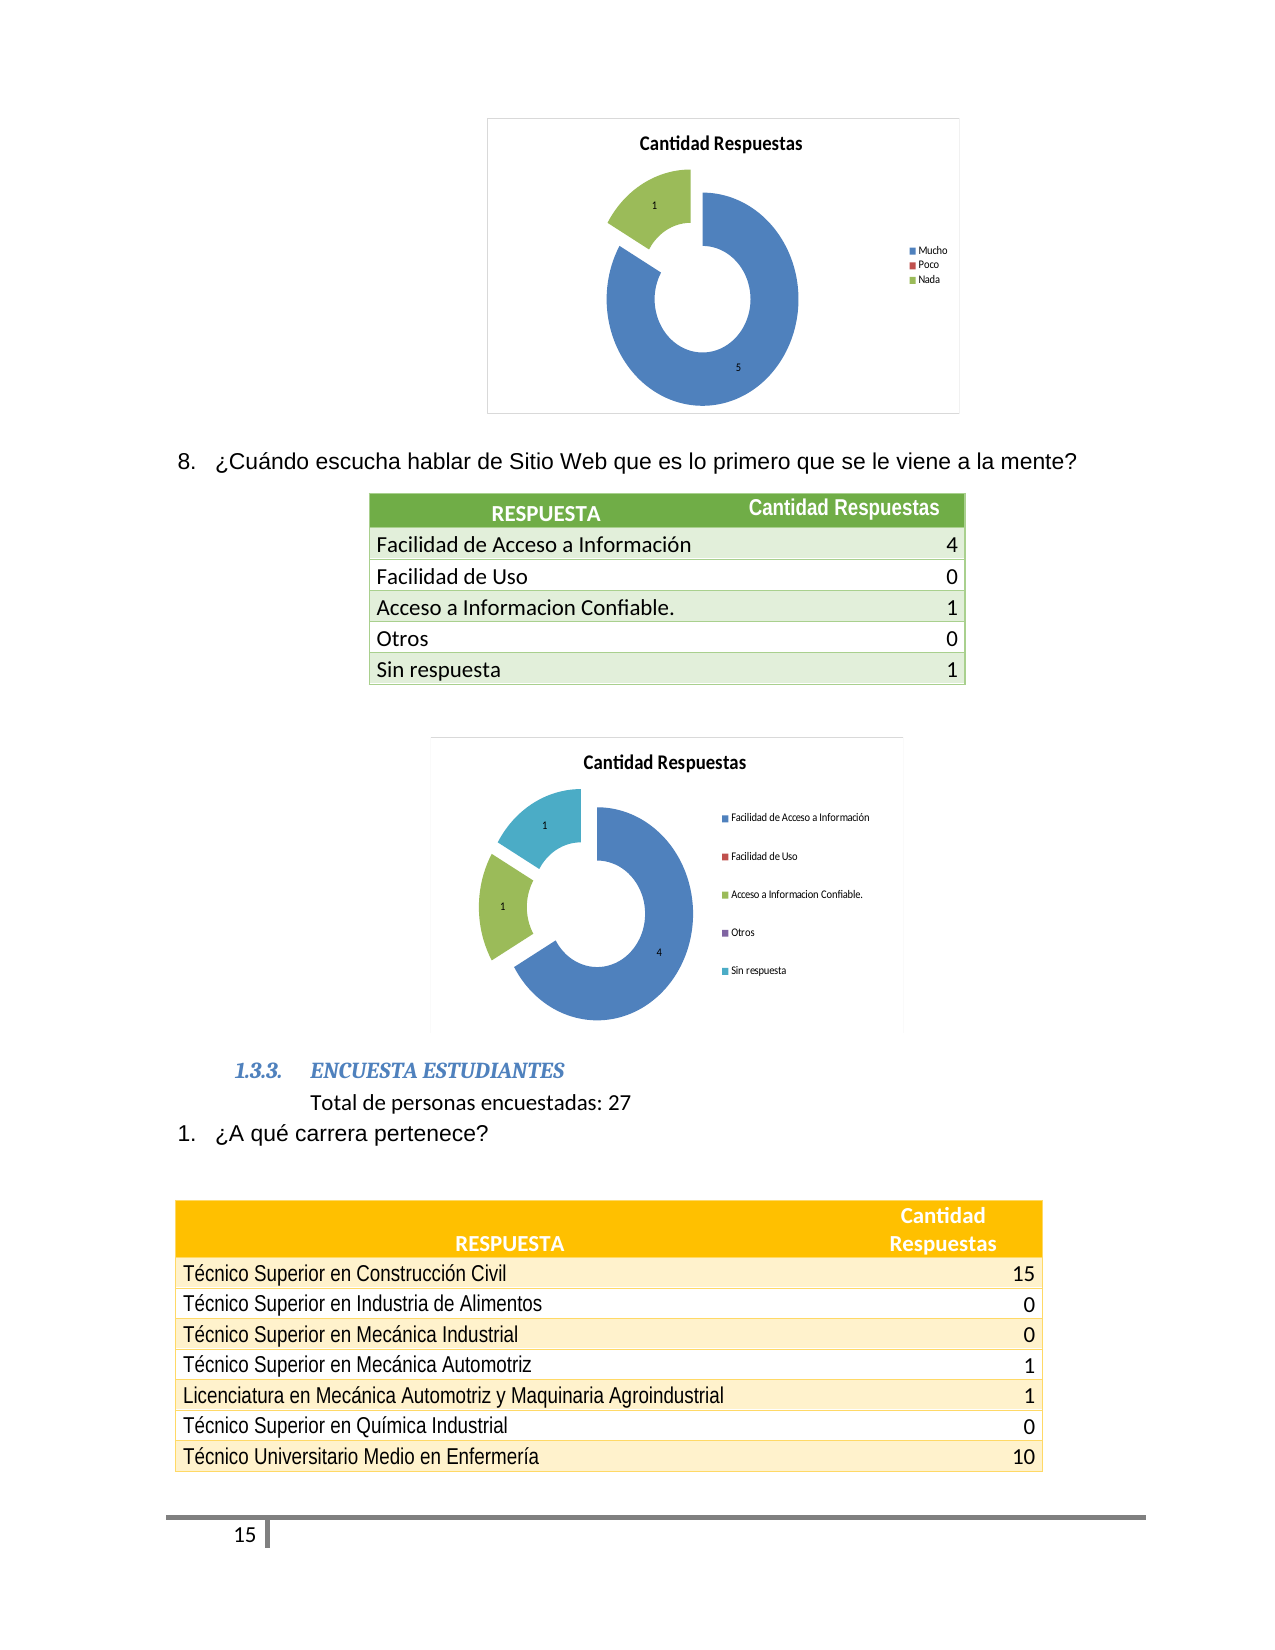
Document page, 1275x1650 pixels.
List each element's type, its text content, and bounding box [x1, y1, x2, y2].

table_cell 15 [844, 1258, 1042, 1287]
table_header Cantidad Respuestas [844, 1201, 1042, 1257]
table_cell 4 [723, 528, 964, 558]
subtitle ENCUESTA ESTUDIANTES [235, 1058, 1157, 1084]
table_cell 0 [844, 1289, 1042, 1318]
table_cell Técnico Superior en Construcción Civil [176, 1258, 844, 1287]
table_header RESPUESTA [176, 1201, 844, 1257]
table_cell Otros [370, 622, 723, 652]
list ¿A qué carrera pertenece? [177, 1120, 1157, 1147]
table_cell Facilidad de Acceso a Información [370, 528, 723, 558]
table_cell Facilidad de Uso [370, 560, 723, 590]
table_cell Técnico Superior en Industria de Alimentos [176, 1289, 844, 1318]
table_cell 0 [844, 1411, 1042, 1440]
table_cell Técnico Universitario Medio en Enfermería [176, 1441, 844, 1471]
table_cell Técnico Superior en Mecánica Automotriz [176, 1350, 844, 1379]
list ¿Cuándo escucha hablar de Sitio Web que es lo primero que se le viene a la mente? [177, 448, 1157, 474]
table_header Cantidad Respuestas [723, 494, 964, 527]
table_cell 0 [723, 560, 964, 590]
table_cell Licenciatura en Mecánica Automotriz y Maquinaria Agroindustrial [176, 1380, 844, 1409]
table_cell 1 [844, 1350, 1042, 1379]
table_cell Sin respuesta [370, 653, 723, 683]
table_cell 0 [844, 1319, 1042, 1348]
table_cell 10 [844, 1441, 1042, 1471]
table_cell 1 [844, 1380, 1042, 1409]
table_cell Técnico Superior en Química Industrial [176, 1411, 844, 1440]
table_header RESPUESTA [370, 494, 723, 527]
table_cell Técnico Superior en Mecánica Industrial [176, 1319, 844, 1348]
list Total de personas encuestadas: 27 [277, 1088, 1157, 1116]
table_cell 1 [723, 591, 964, 621]
table_cell 1 [723, 653, 964, 683]
table_cell Acceso a Informacion Confiable. [370, 591, 723, 621]
table_cell 0 [723, 622, 964, 652]
